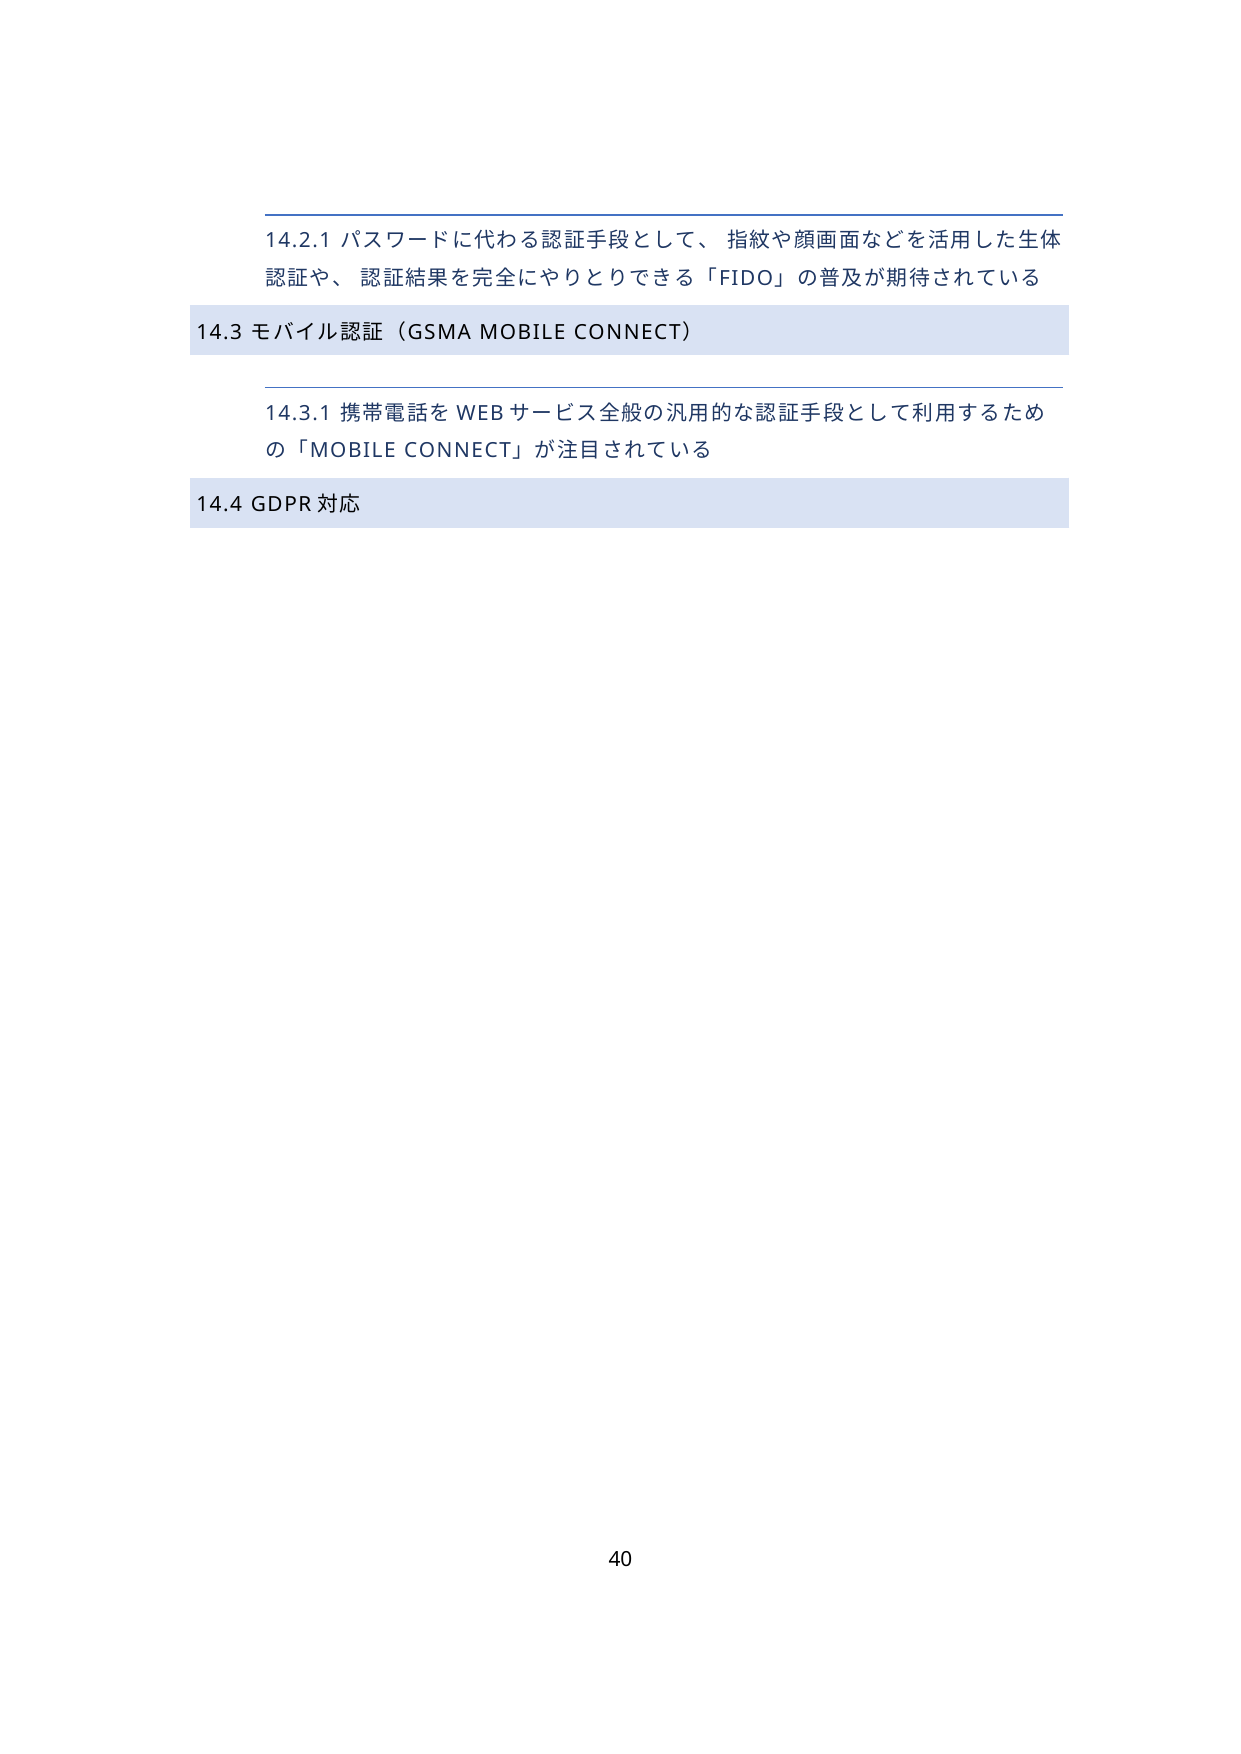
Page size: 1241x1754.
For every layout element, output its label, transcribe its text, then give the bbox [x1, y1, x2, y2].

text 携帯電話をWebサービス全般の汎用的な認証手段として利用するための「Mobile Connect」が注目されている [265, 388, 1063, 467]
text GDPR対応 [196, 484, 1063, 521]
text モバイル認証（GSMA Mobile Connect） [196, 311, 1063, 349]
text パスワードに代わる認証手段として、 指紋や顔画面などを活用した生体認証や、 認証結果を完全にやりとりできる「FIDO」の普及が期待されている [265, 216, 1063, 295]
